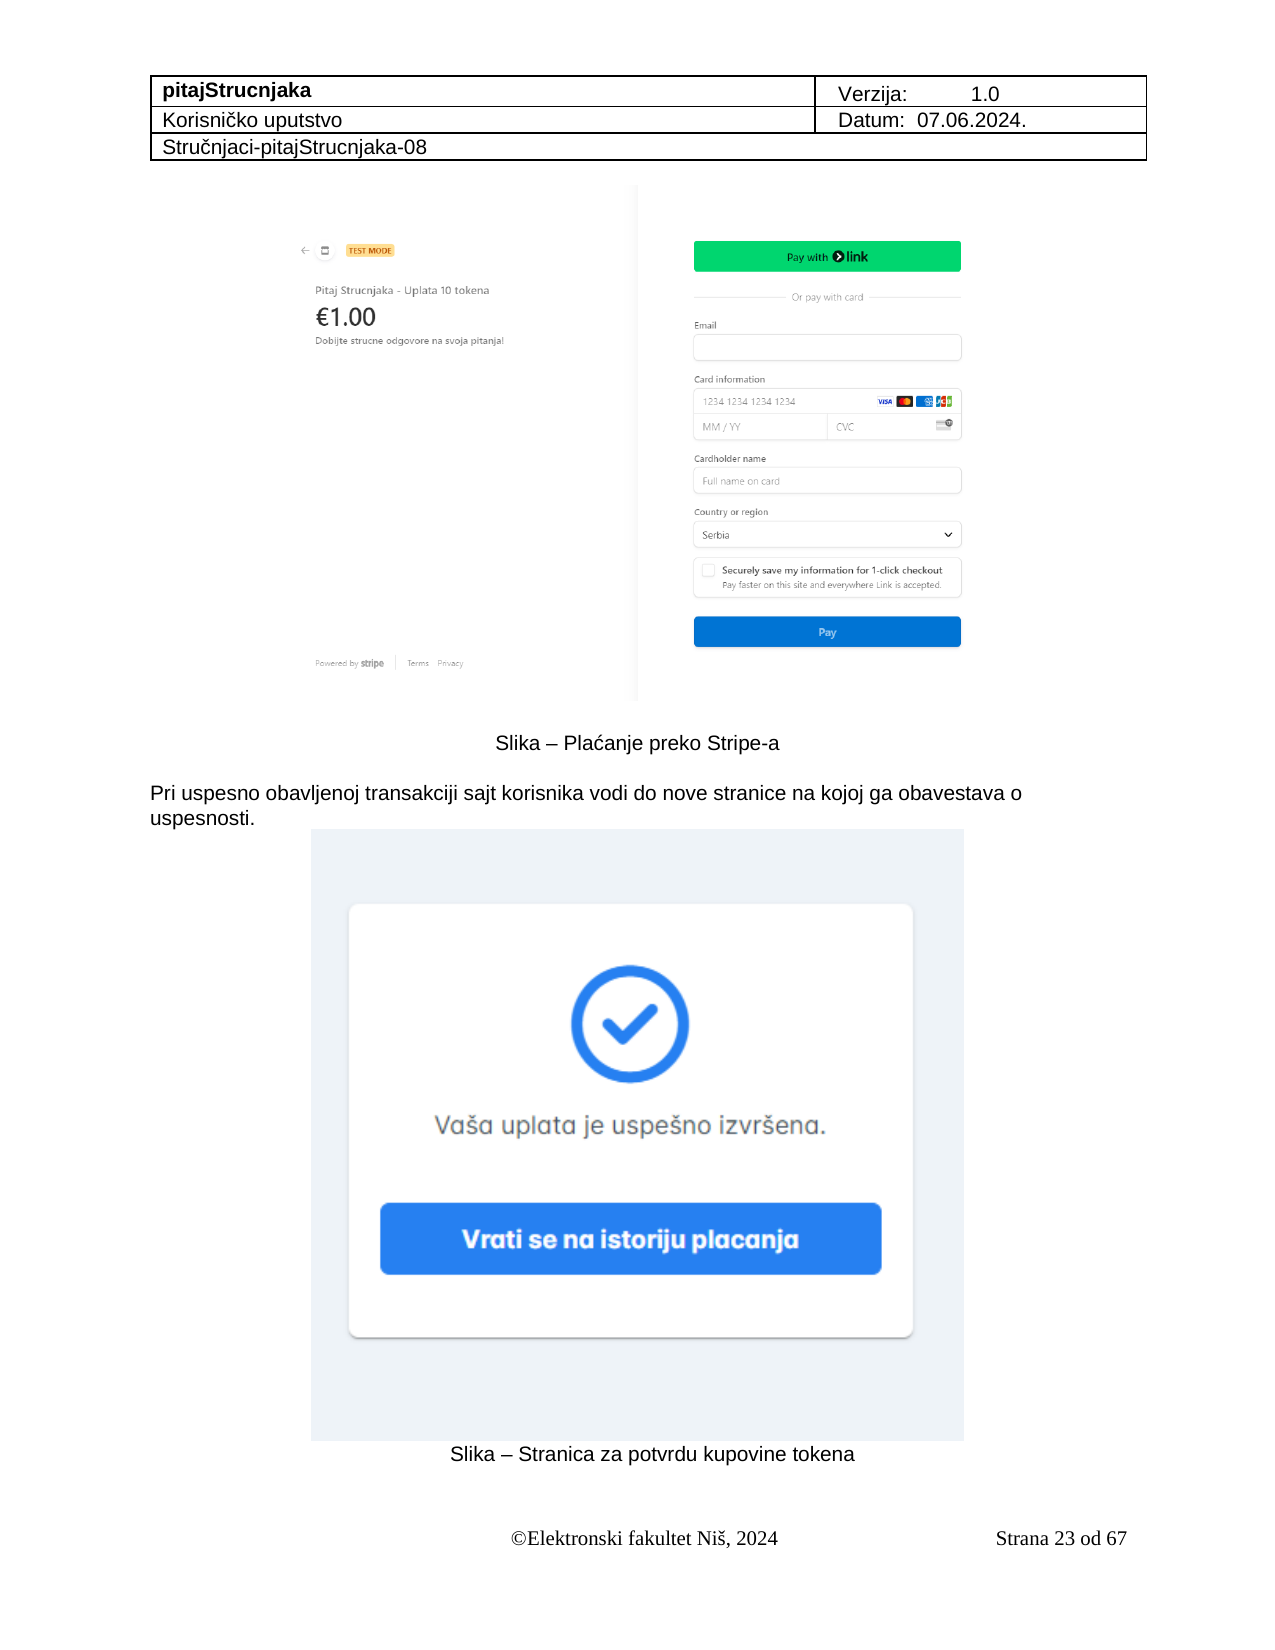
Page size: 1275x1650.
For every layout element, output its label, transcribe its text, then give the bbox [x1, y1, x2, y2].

text Slika – Plaćanje preko Stripe-a [150, 730, 1125, 755]
text Pri uspesno obavljenoj transakciji sajt korisnika vodi do nove stranice na kojoj ga obavestava o uspesnosti. [150, 780, 1125, 830]
text Slika – Stranica za potvrdu kupovine tokena [150, 1441, 1125, 1466]
picture [248, 185, 1028, 701]
picture [311, 829, 964, 1441]
